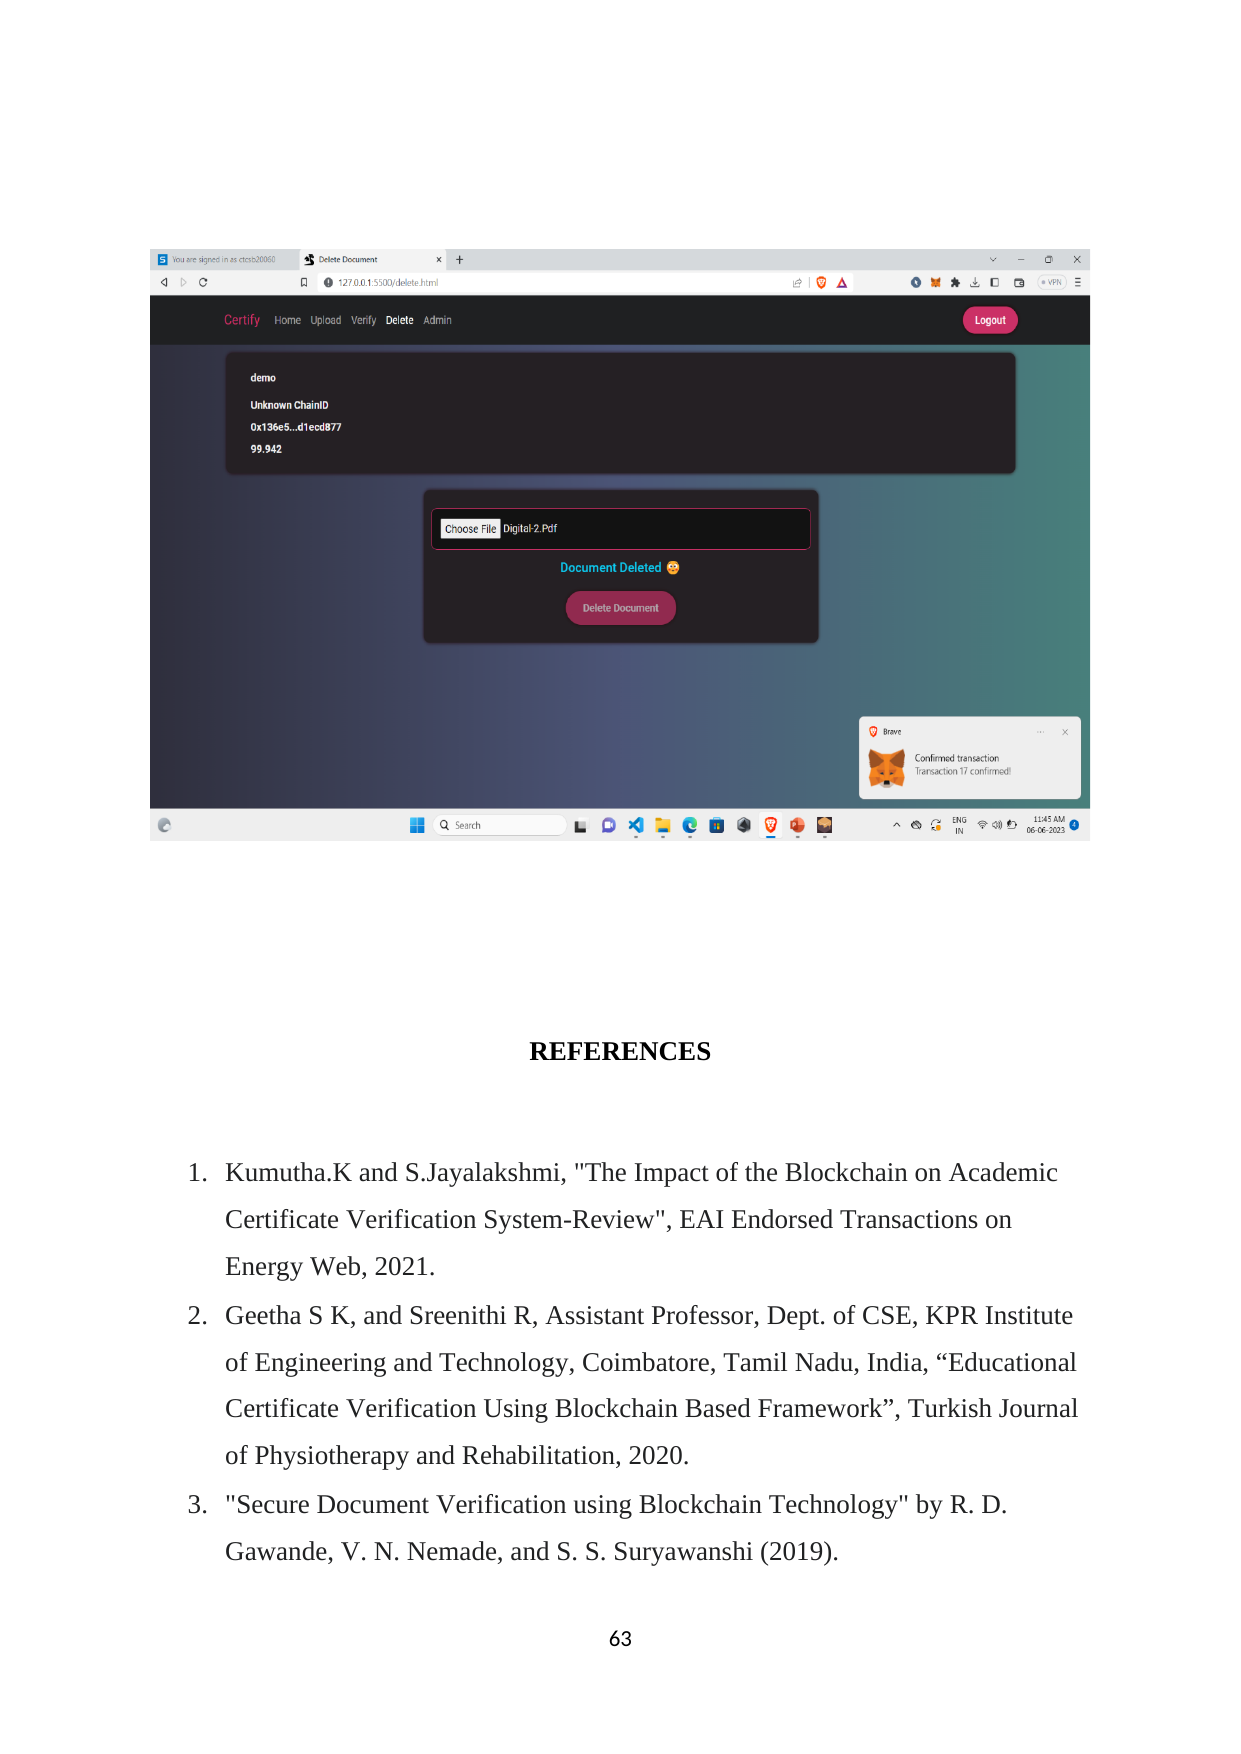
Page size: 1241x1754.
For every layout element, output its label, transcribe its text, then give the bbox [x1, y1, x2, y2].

picture [150, 249, 1091, 841]
list "Secure Document Verification using Blockchain Technology" by R. D. Gawande, V. N. Nemade, and S. S. Suryawanshi (2019). [187, 1488, 1090, 1566]
list Geetha S K, and Sreenithi R, Assistant Professor, Dept. of CSE, KPR Institute of Engineering and Technology, Coimbatore, Tamil Nadu, India, “Educational Certificate Verification Using Blockchain Based Framework”, Turkish Journal of Physiotherapy and Rehabilitation, 2020. [187, 1299, 1090, 1470]
text REFERENCES [150, 1035, 1090, 1066]
list Kumutha.K and S.Jayalakshmi, "The Impact of the Blockchain on Academic Certificate Verification System-Review", EAI Endorsed Transactions on Energy Web, 2021. [187, 1157, 1090, 1281]
